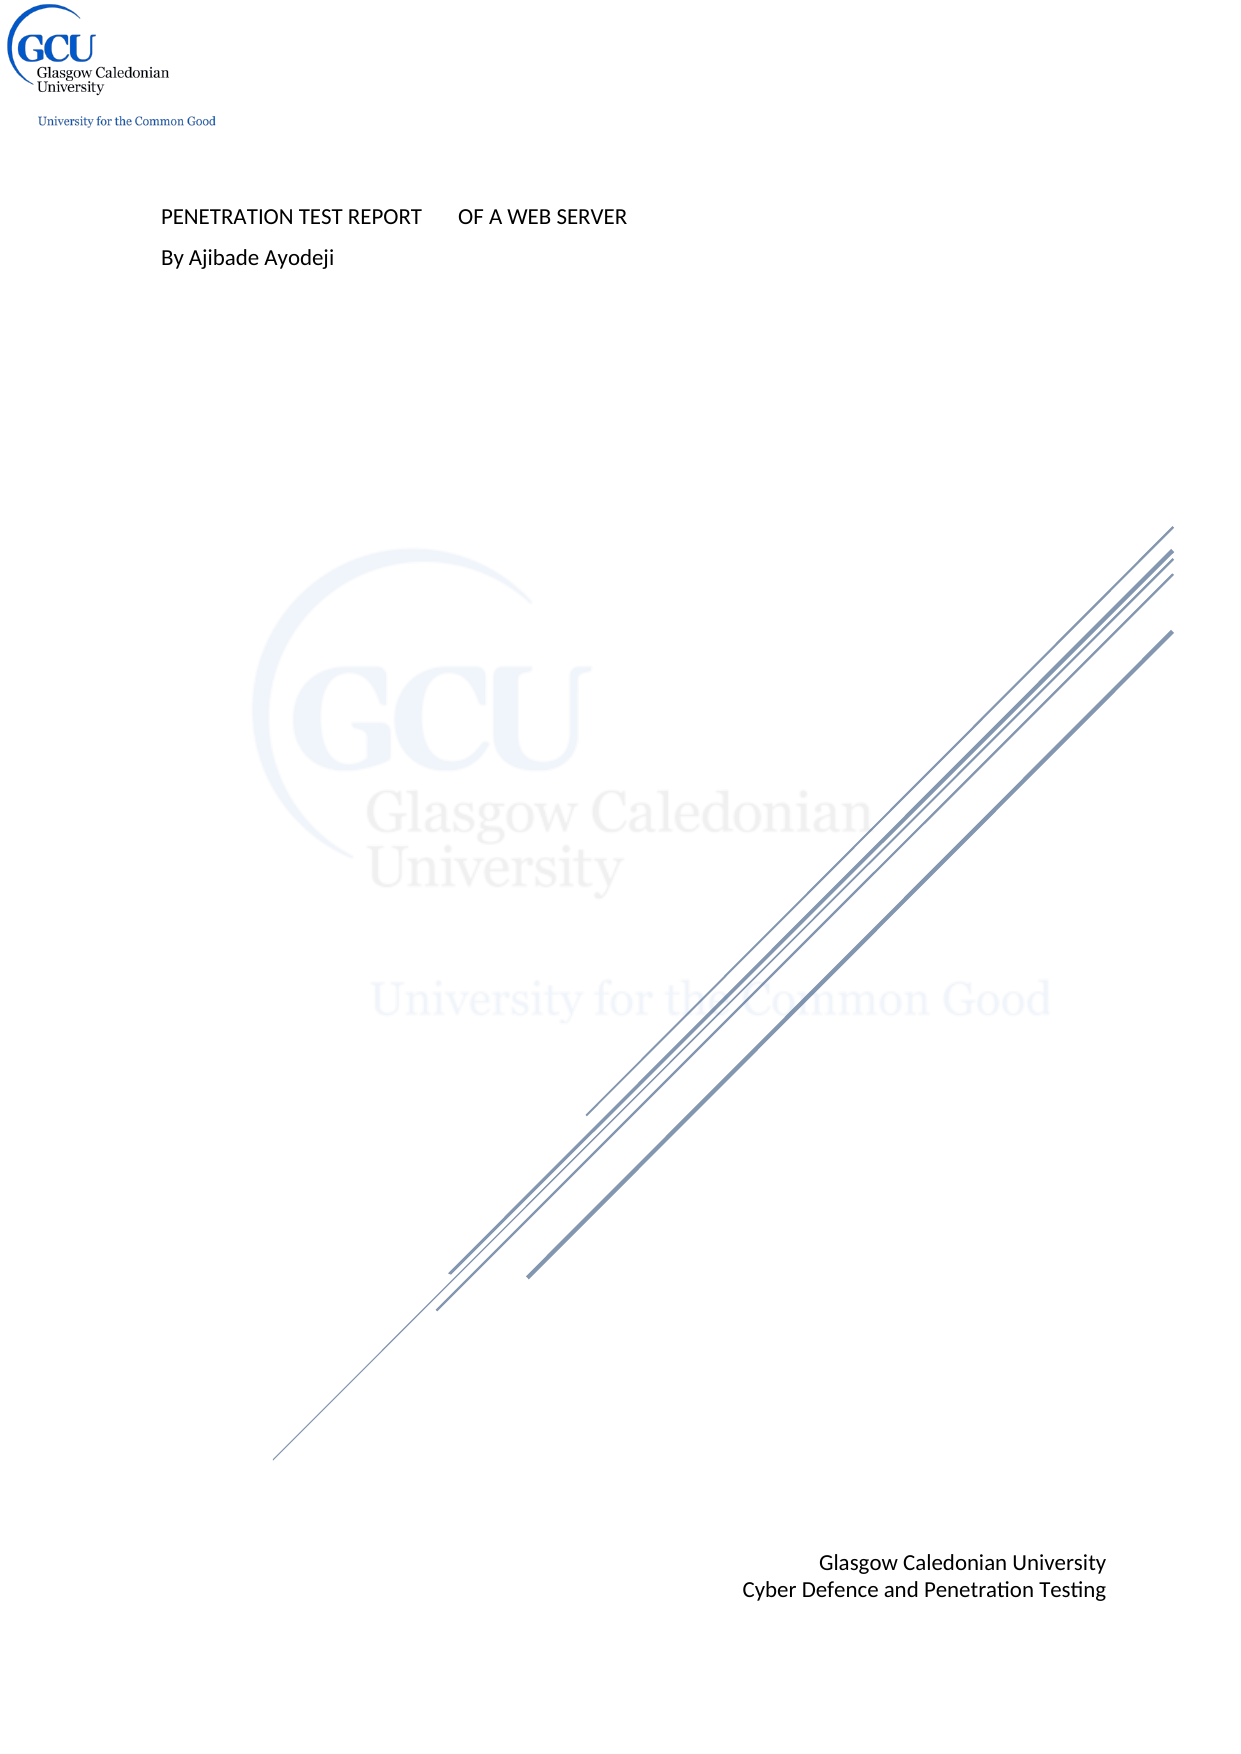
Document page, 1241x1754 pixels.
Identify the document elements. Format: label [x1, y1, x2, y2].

picture [2, 0, 219, 133]
